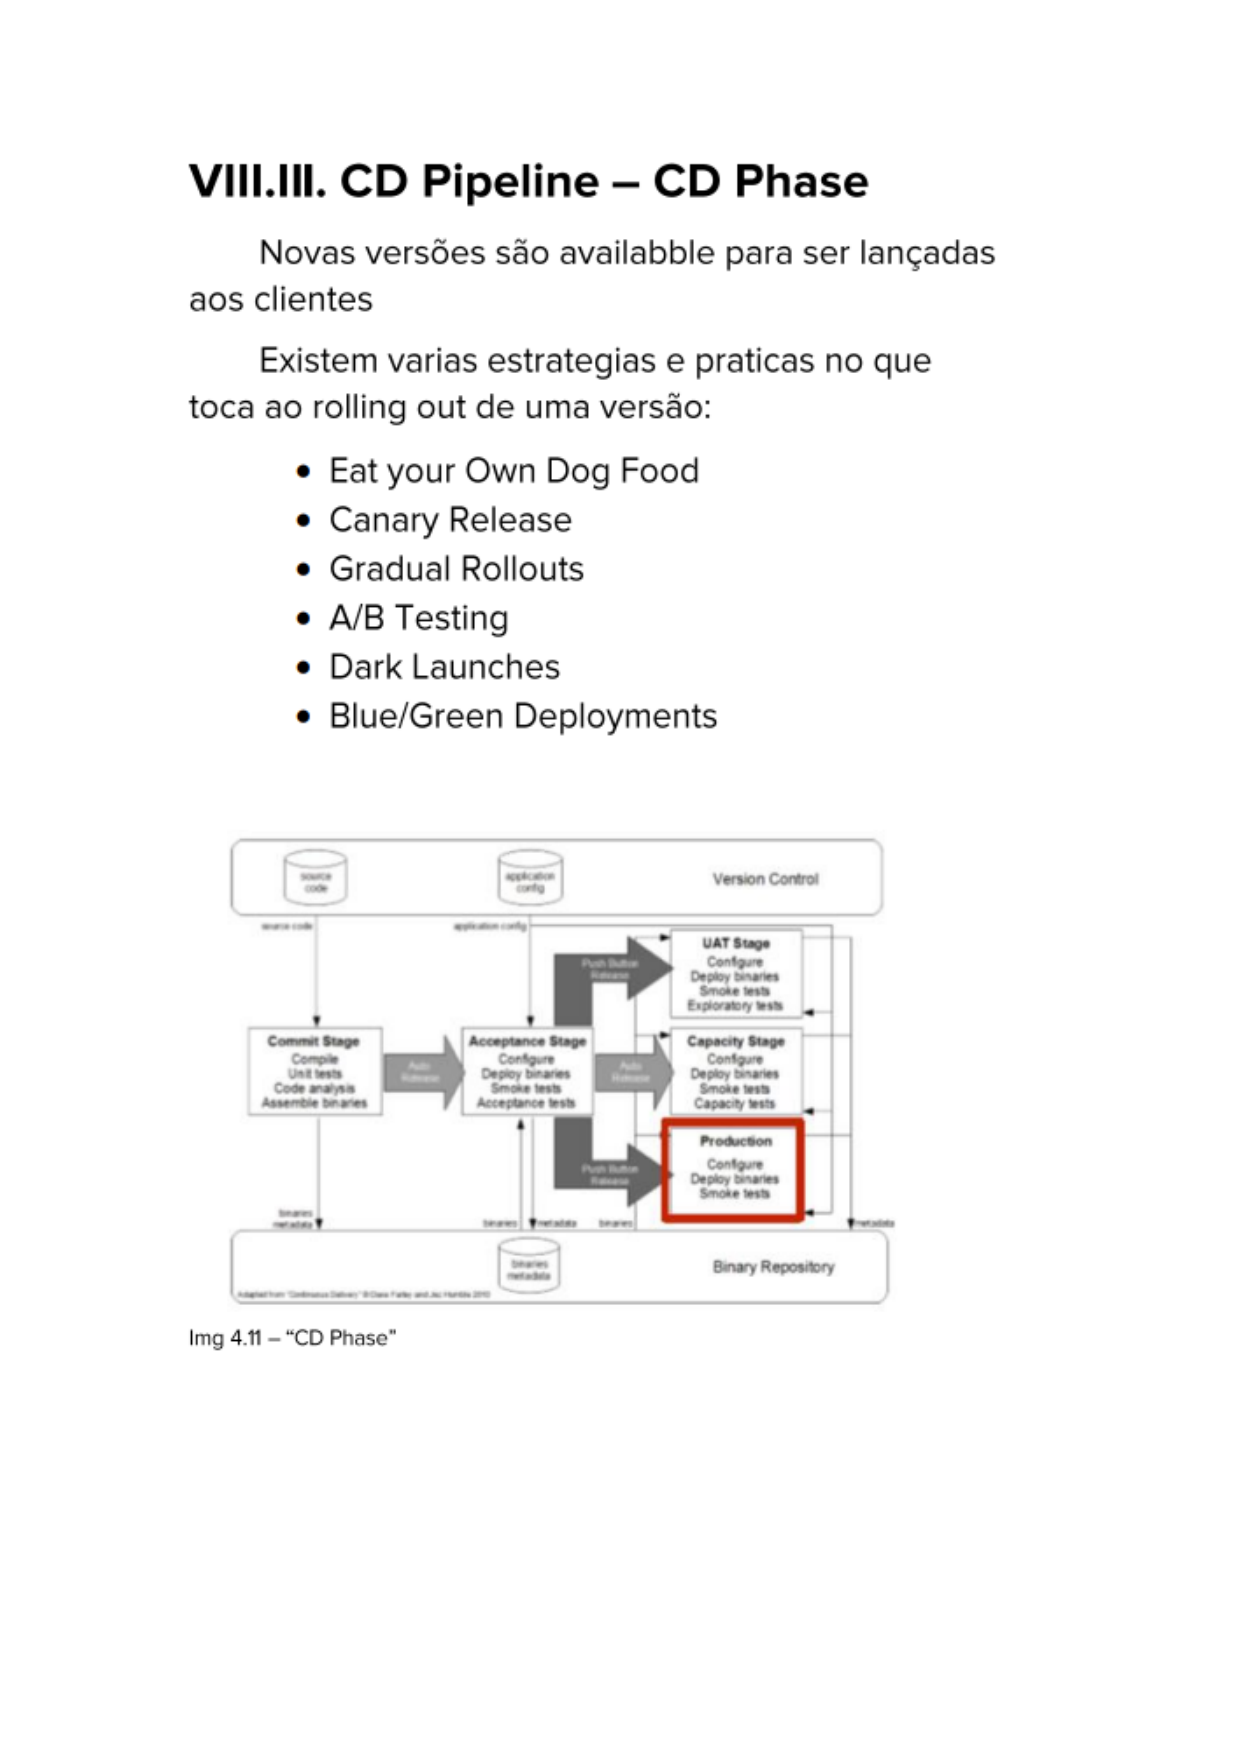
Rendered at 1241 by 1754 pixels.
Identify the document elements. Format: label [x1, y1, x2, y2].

picture [177, 147, 1011, 1361]
